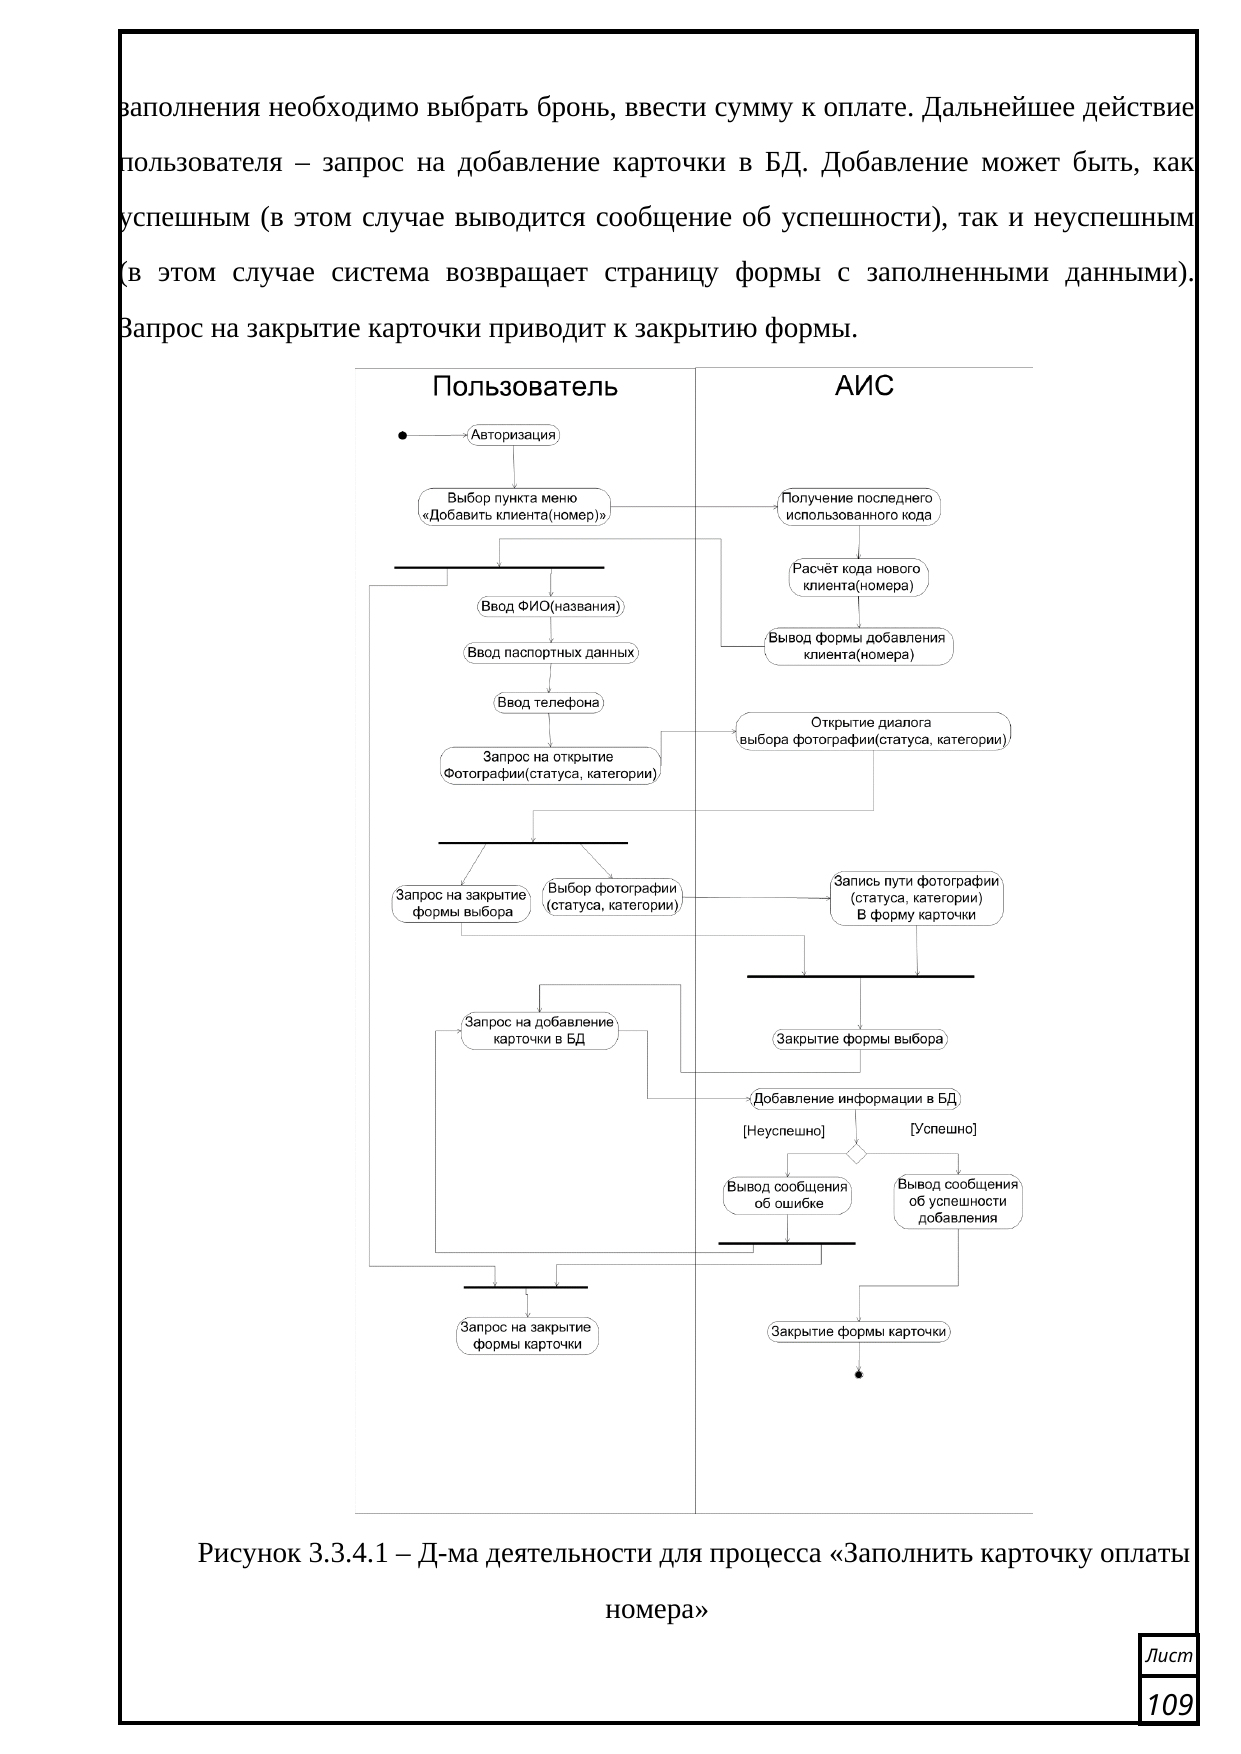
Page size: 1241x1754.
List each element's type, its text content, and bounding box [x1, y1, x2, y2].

picture [355, 365, 1033, 1514]
text Рисунок 3.3.4.1 – Д-ма деятельности для процесса «Заполнить карточку оплаты номера» [118, 1535, 1196, 1624]
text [118, 89, 1196, 343]
